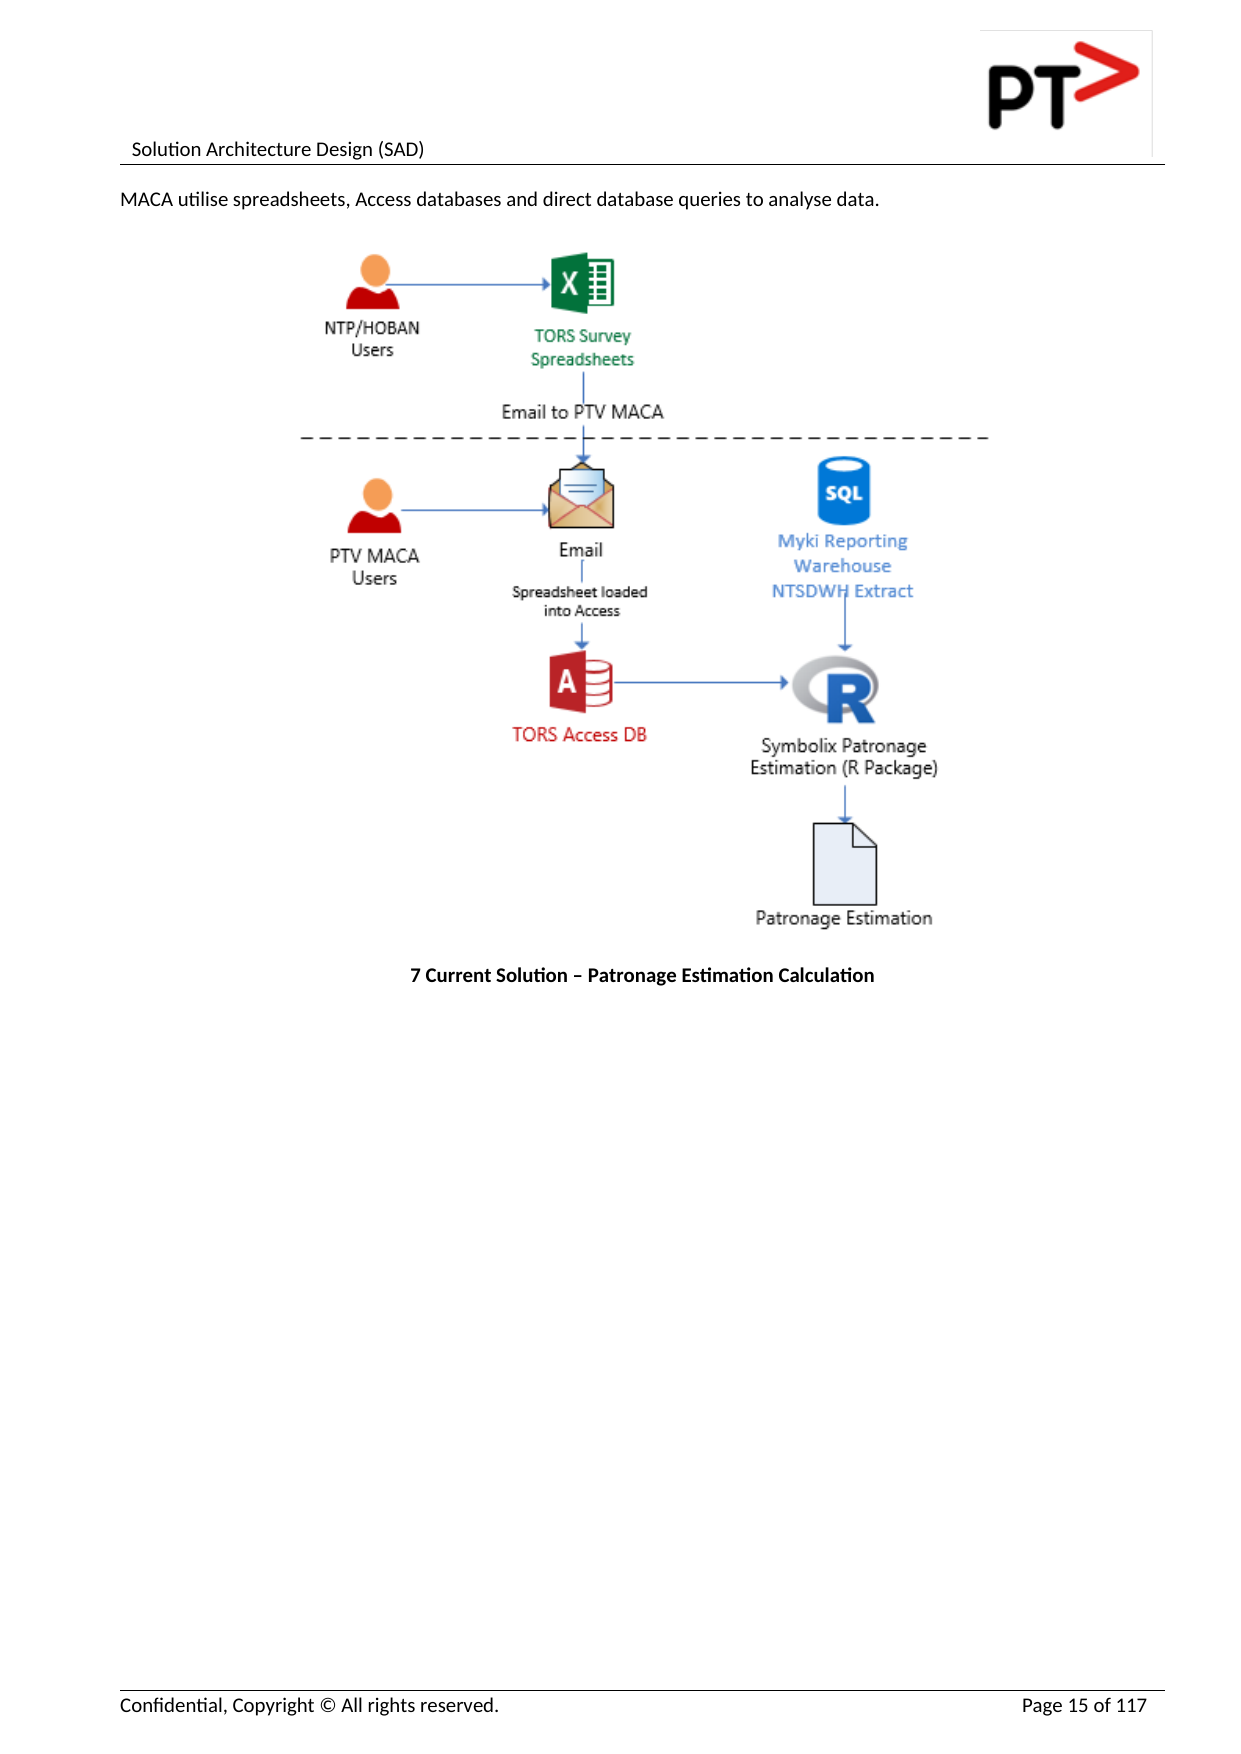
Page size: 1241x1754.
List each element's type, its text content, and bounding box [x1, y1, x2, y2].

picture [980, 30, 1154, 157]
text MACA utilise spreadsheets, Access databases and direct database queries to analyse data. [120, 186, 1165, 211]
picture [287, 232, 998, 942]
